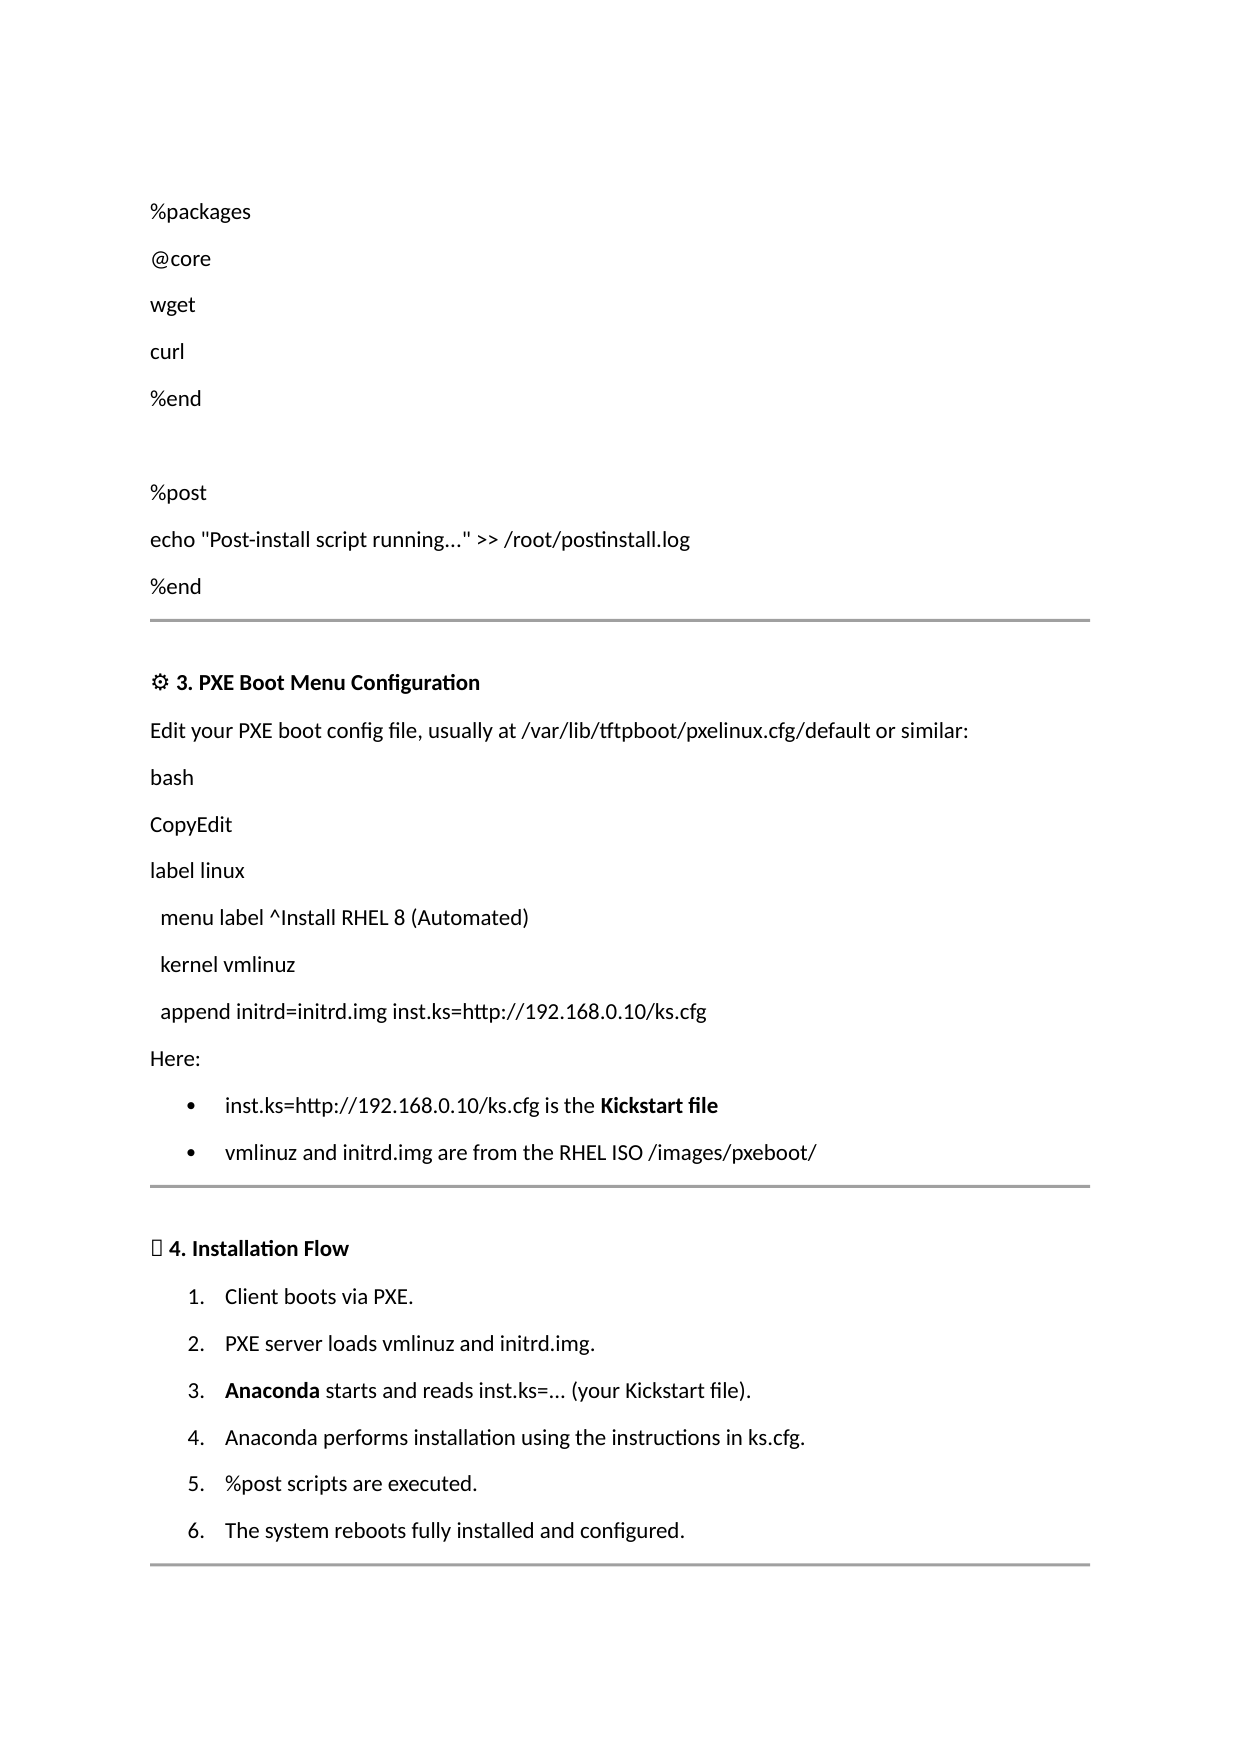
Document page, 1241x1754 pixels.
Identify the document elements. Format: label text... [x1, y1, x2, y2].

text %post [150, 478, 1090, 506]
list %post scripts are executed. [187, 1469, 1090, 1498]
text @core [150, 244, 1090, 272]
text %end [150, 384, 1090, 412]
list Anaconda starts and reads inst.ks=... (your Kickstart file). [187, 1376, 1090, 1404]
text echo "Post-install script running..." >> /root/postinstall.log [150, 525, 1090, 553]
text 🐍 4. Installation Flow [150, 1232, 1090, 1263]
text %end [150, 572, 1090, 600]
text label linux [150, 857, 1090, 885]
list Client boots via PXE. [187, 1282, 1090, 1310]
text ⚙️ 3. PXE Boot Menu Configuration [150, 666, 1090, 697]
text Edit your PXE boot config file, usually at /var/lib/tftpboot/pxelinux.cfg/default or similar: [150, 716, 1090, 744]
list vmlinuz and initrd.img are from the RHEL ISO /images/pxeboot/ [187, 1138, 1090, 1166]
list PXE server loads vmlinuz and initrd.img. [187, 1329, 1090, 1357]
text kernel vmlinuz [150, 950, 1090, 978]
text CopyEdit [150, 810, 1090, 838]
text append initrd=initrd.img inst.ks=http://192.168.0.10/ks.cfg [150, 997, 1090, 1025]
text wget [150, 291, 1090, 319]
text bash [150, 763, 1090, 791]
text curl [150, 337, 1090, 366]
text menu label ^Install RHEL 8 (Automated) [150, 903, 1090, 932]
text Here: [150, 1044, 1090, 1072]
list inst.ks=http://192.168.0.10/ks.cfg is the Kickstart file [187, 1091, 1090, 1119]
text %packages [150, 197, 1090, 225]
list The system reboots fully installed and configured. [187, 1516, 1090, 1544]
list Anaconda performs installation using the instructions in ks.cfg. [187, 1423, 1090, 1451]
